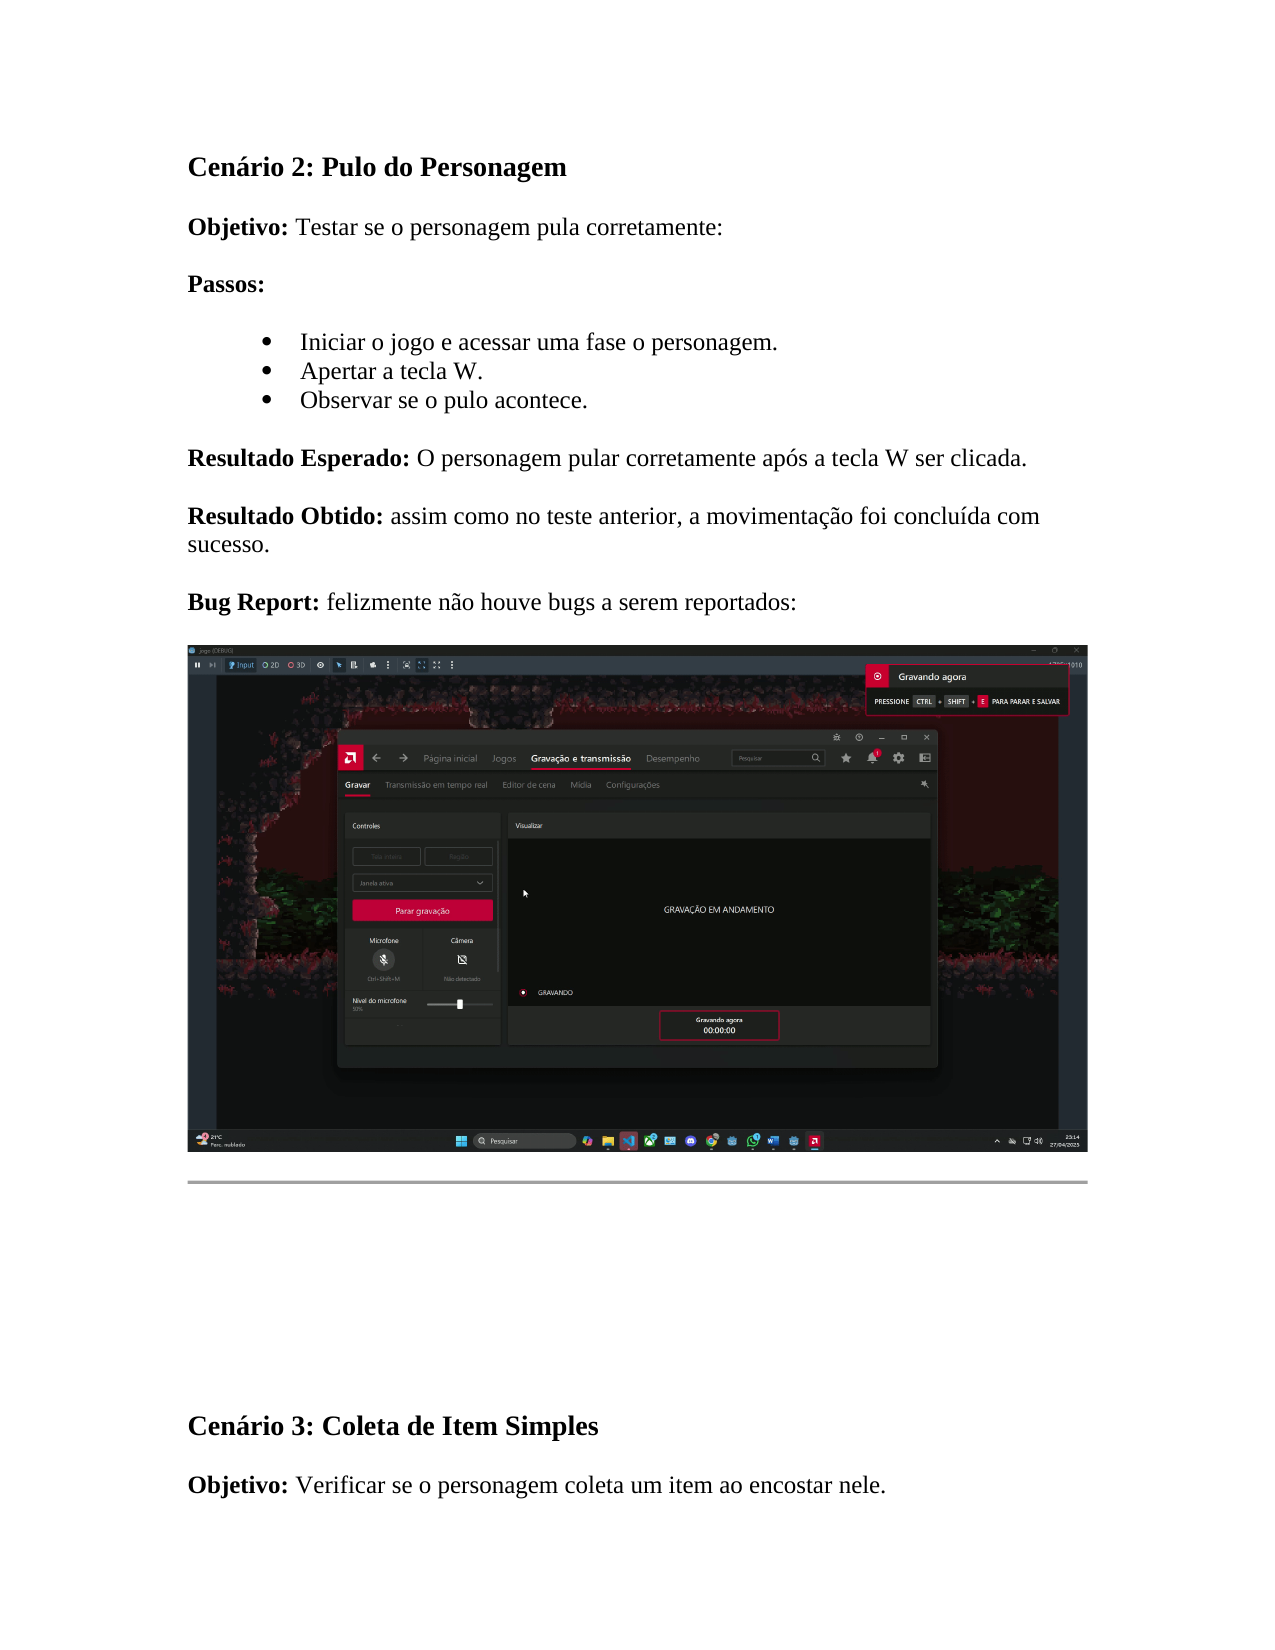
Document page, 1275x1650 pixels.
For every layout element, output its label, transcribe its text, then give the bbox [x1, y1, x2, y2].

list Observar se o pulo acontece. [262, 385, 1087, 414]
text Resultado Esperado: O personagem pular corretamente após a tecla W ser clicada. [187, 443, 1087, 472]
text Passos: [187, 269, 1087, 298]
picture [187, 645, 1088, 1152]
text Cenário 3: Coleta de Item Simples [187, 1409, 1087, 1441]
text Bug Report: felizmente não houve bugs a serem reportados: [187, 587, 1087, 616]
list Apertar a tecla W. [262, 356, 1087, 385]
text Resultado Obtido: assim como no teste anterior, a movimentação foi concluída com sucesso. [187, 501, 1087, 558]
list Iniciar o jogo e acessar uma fase o personagem. [262, 327, 1087, 356]
text Cenário 2: Pulo do Personagem [187, 150, 1087, 182]
text Objetivo: Verificar se o personagem coleta um item ao encostar nele. [187, 1470, 1087, 1499]
text Objetivo: Testar se o personagem pula corretamente: [187, 212, 1087, 240]
